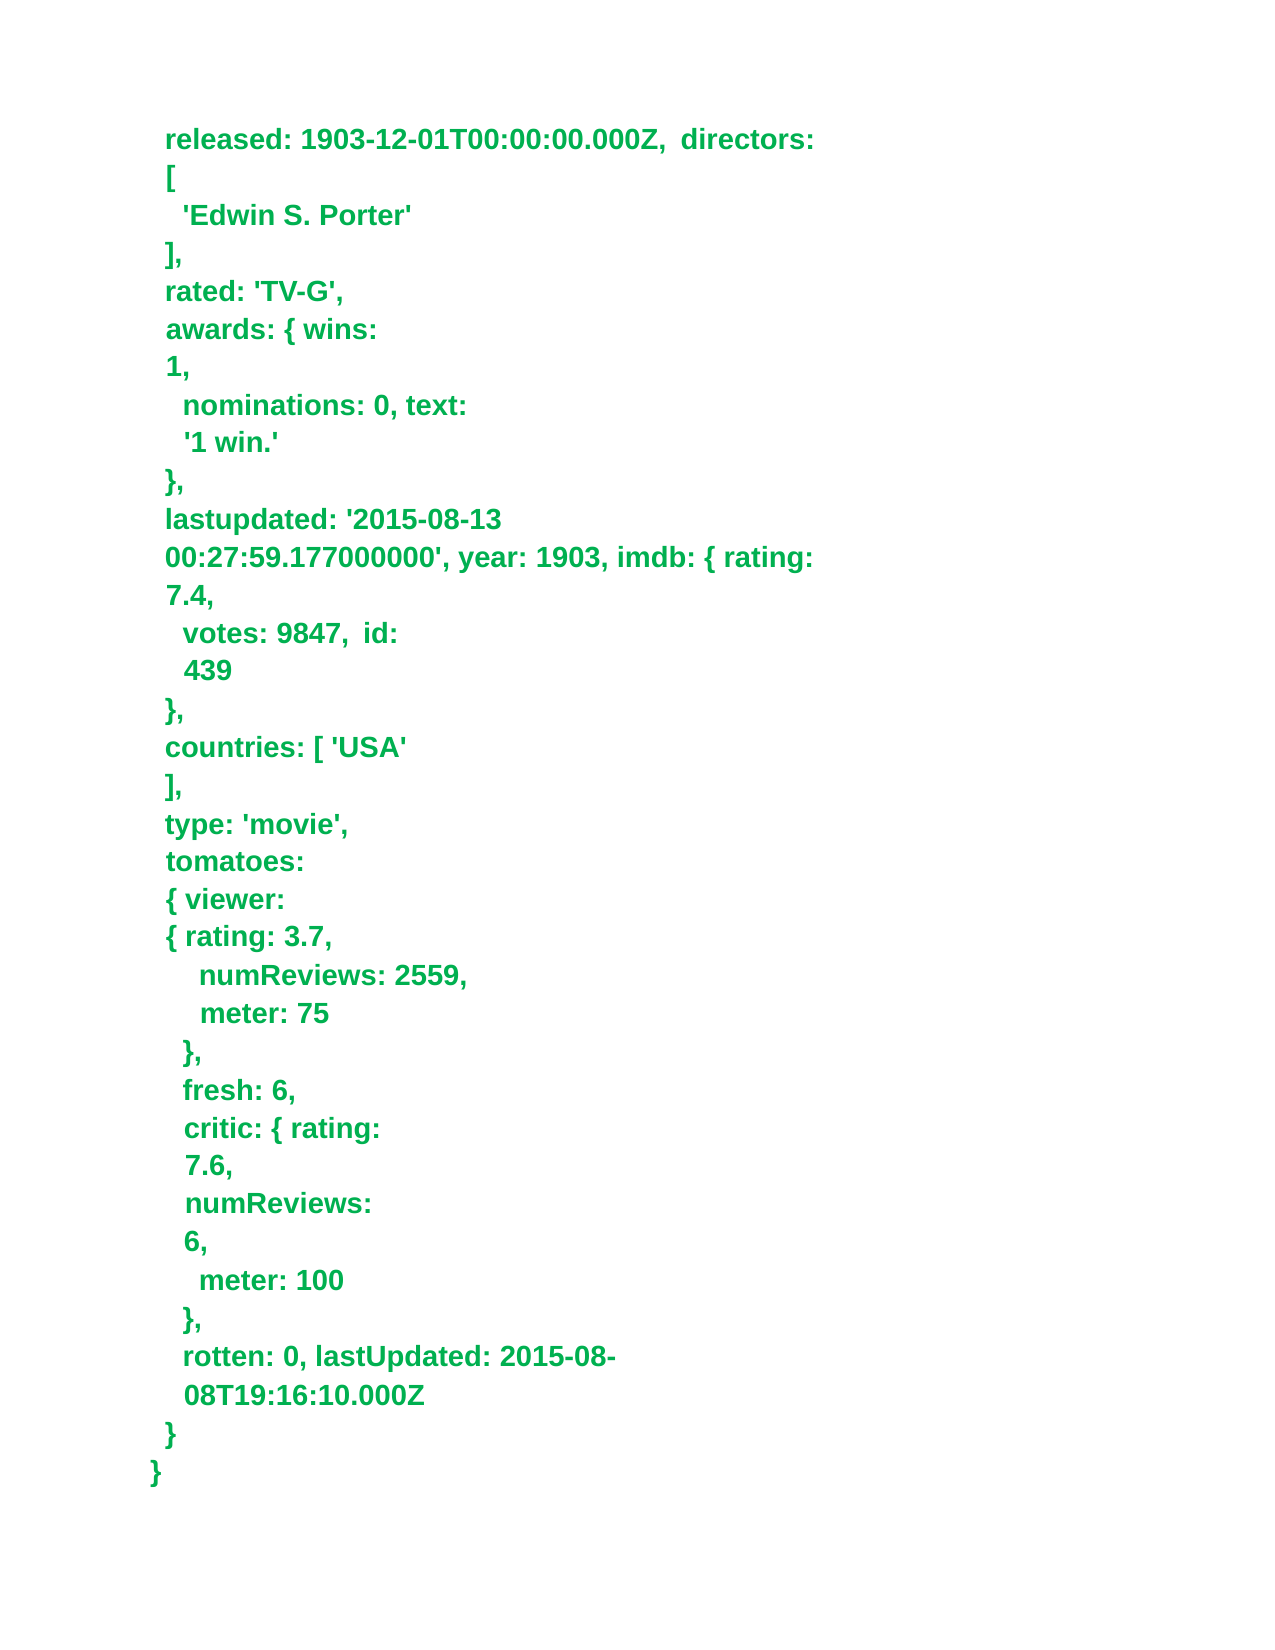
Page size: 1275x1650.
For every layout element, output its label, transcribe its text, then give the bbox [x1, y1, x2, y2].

text }, [182, 1034, 815, 1068]
text }, [182, 1301, 815, 1334]
text lastupdated: '2015-08-13 [164, 502, 815, 535]
text 6, [183, 1224, 815, 1258]
text 00:27:59.177000000', year: 1903, imdb: { rating: 7.4, [164, 540, 815, 611]
text 08T19:16:10.000Z [183, 1378, 815, 1411]
text } [150, 1454, 815, 1488]
text meter: 100 [198, 1263, 815, 1296]
text numReviews: 2559, [198, 958, 815, 991]
text }, [164, 463, 815, 497]
text fresh: 6, [182, 1073, 815, 1106]
text critic: { rating: 7.6, numReviews: [183, 1111, 381, 1219]
text released: 1903-12-01T00:00:00.000Z, directors: [ [164, 122, 815, 193]
text meter: 75 [199, 996, 815, 1029]
text rotten: 0, lastUpdated: 2015-08- [182, 1339, 815, 1373]
text votes: 9847, id: 439 [182, 616, 398, 687]
text type: 'movie', tomatoes: { viewer: { rating: 3.7, [164, 807, 384, 953]
text rated: 'TV-G', awards: { wins: 1, [164, 274, 378, 383]
text }, [164, 692, 815, 725]
text } [164, 1416, 815, 1449]
text ], [164, 768, 815, 802]
text ], [164, 236, 815, 269]
text countries: [ 'USA' [164, 730, 407, 764]
text 'Edwin S. Porter' [182, 198, 815, 231]
text nominations: 0, text: '1 win.' [182, 388, 468, 459]
